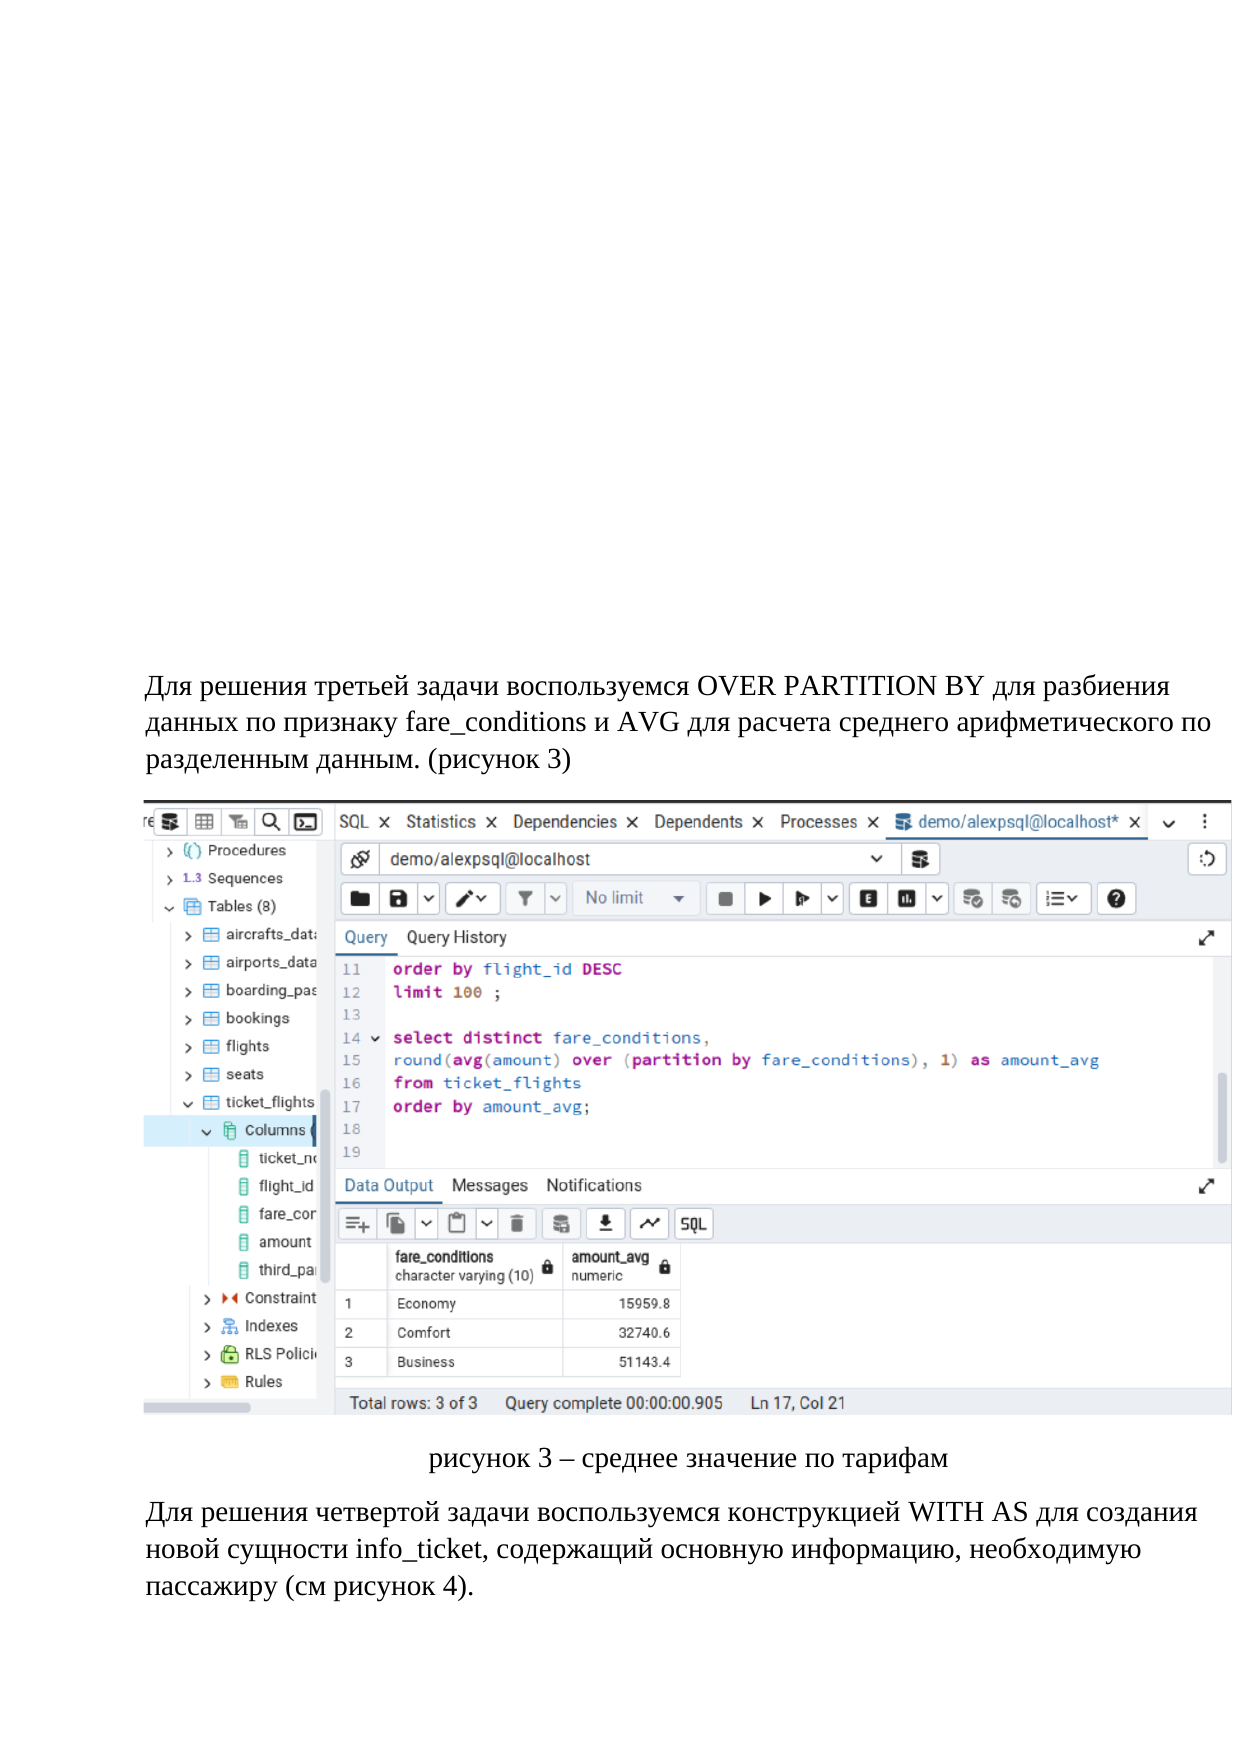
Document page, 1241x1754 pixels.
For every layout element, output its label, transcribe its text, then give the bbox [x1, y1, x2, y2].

text Для решения четвертой задачи воспользуемся конструкцией WITH AS для создания новой сущности info_ticket, содержащий основную информацию, необходимую пассажиру (см рисунок 4). [145, 1494, 1232, 1601]
picture [143, 800, 1232, 1415]
text Для решения третьей задачи воспользуемся OVER PARTITION BY для разбиения данных по признаку fare_conditions и AVG для расчета среднего арифметического по разделенным данным. (рисунок 3) [144, 668, 1232, 775]
text рисунок 3 – среднее значение по тарифам [144, 1415, 1232, 1473]
